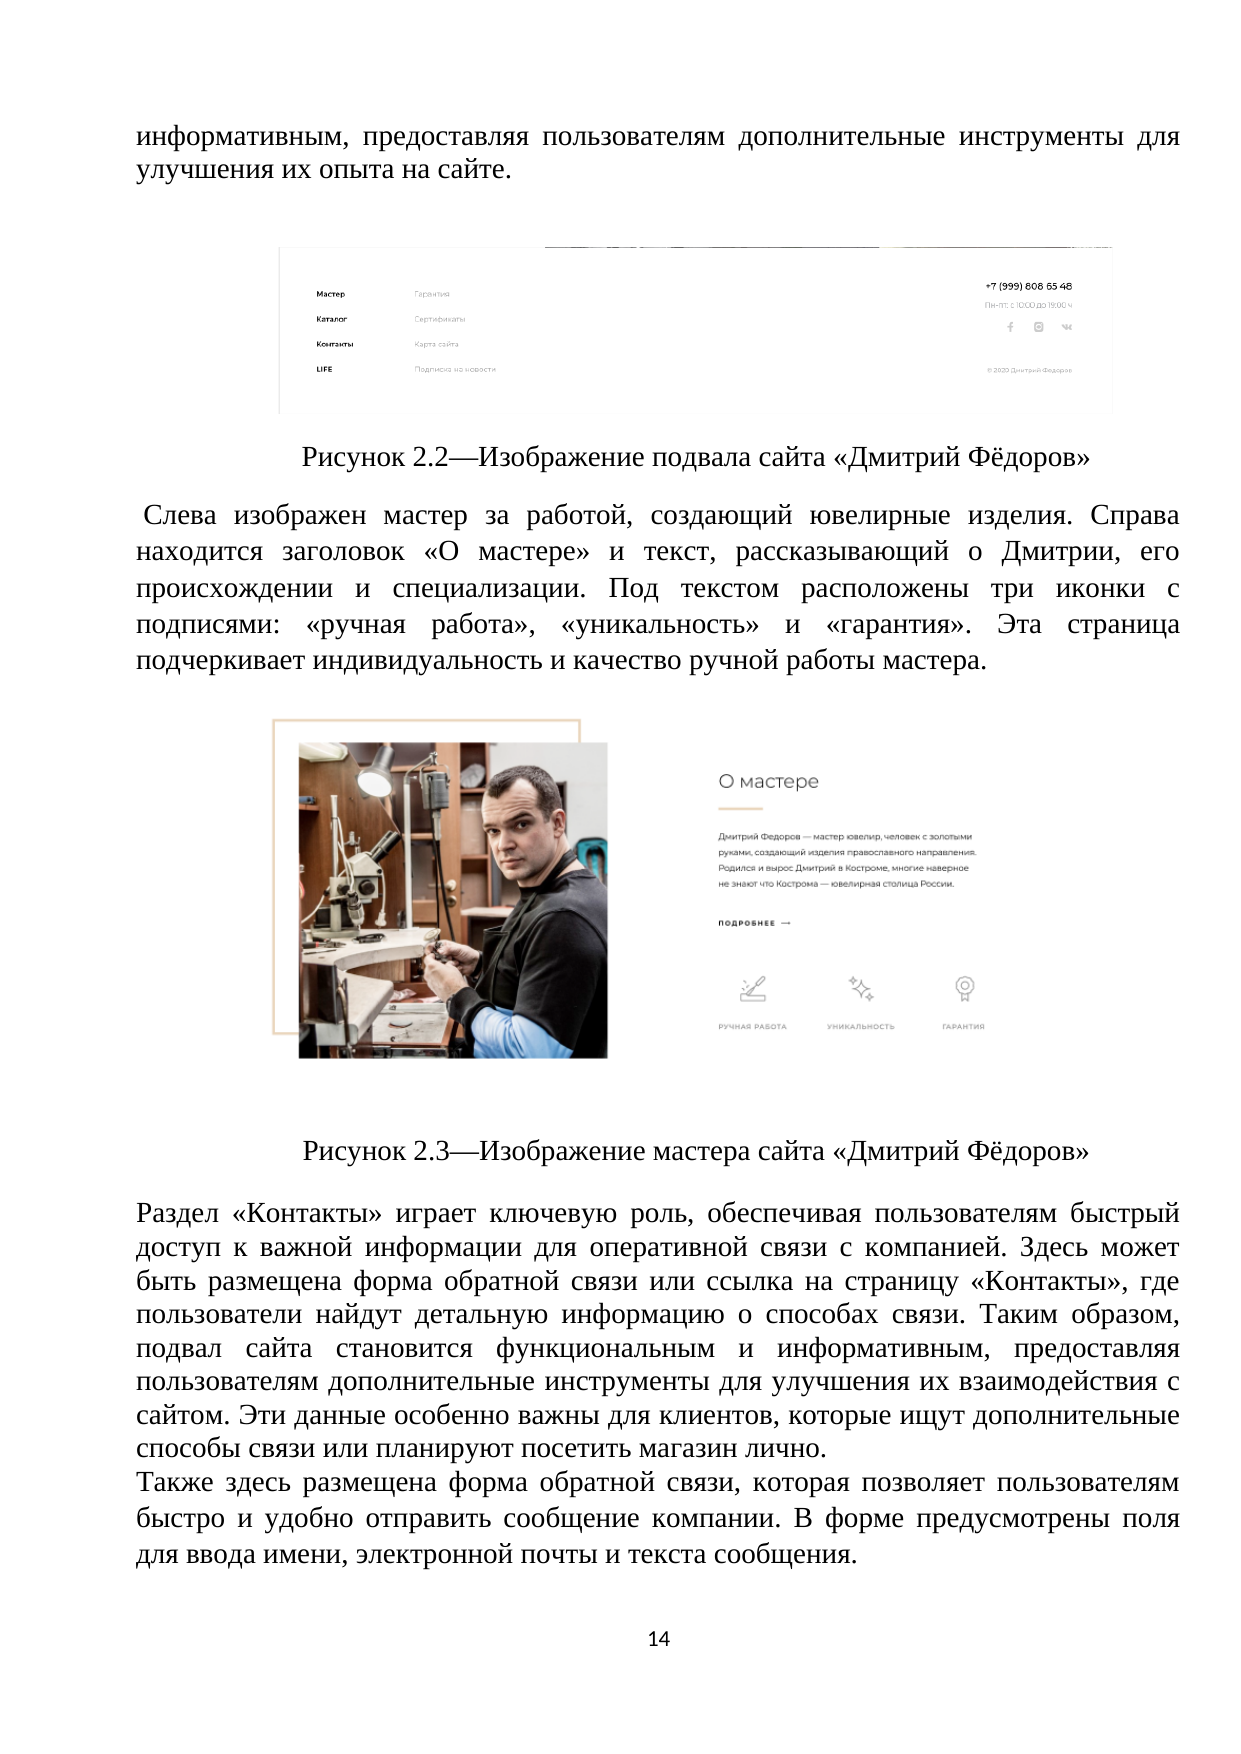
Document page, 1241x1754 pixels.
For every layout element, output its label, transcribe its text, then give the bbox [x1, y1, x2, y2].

text Слева изображен мастер за работой, создающий ювелирные изделия. Справа находится заголовок «О мастере» и текст, рассказывающий о Дмитрии, его происхождении и специализации. Под текстом расположены три иконки с подписями: «ручная работа», «уникальность» и «гарантия». Эта страница подчеркивает индивидуальность и качество ручной работы мастера. [136, 497, 1181, 676]
text Раздел «Контакты» играет ключевую роль, обеспечивая пользователям быстрый доступ к важной информации для оперативной связи с компанией. Здесь может быть размещена форма обратной связи или ссылка на страницу «Контакты», где пользователи найдут детальную информацию о способах связи. Таким образом, подвал сайта становится функциональным и информативным, предоставляя пользователям дополнительные инструменты для улучшения их взаимодействия с сайтом. Эти данные особенно важны для клиентов, которые ищут дополнительные способы связи или планируют посетить магазин лично. [136, 1196, 1181, 1464]
text Также здесь размещена форма обратной связи, которая позволяет пользователям быстро и удобно отправить сообщение компании. В форме предусмотрены поля для ввода имени, электронной почты и текста сообщения. [136, 1464, 1181, 1570]
picture [256, 694, 1061, 1106]
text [136, 118, 1181, 185]
text Рисунок 2.3—Изображение мастера сайта «Дмитрий Фёдоров» [153, 1133, 1181, 1166]
picture [278, 247, 1113, 414]
text Рисунок 2.2—Изображение подвала сайта «Дмитрий Фёдоров» [153, 439, 1181, 472]
